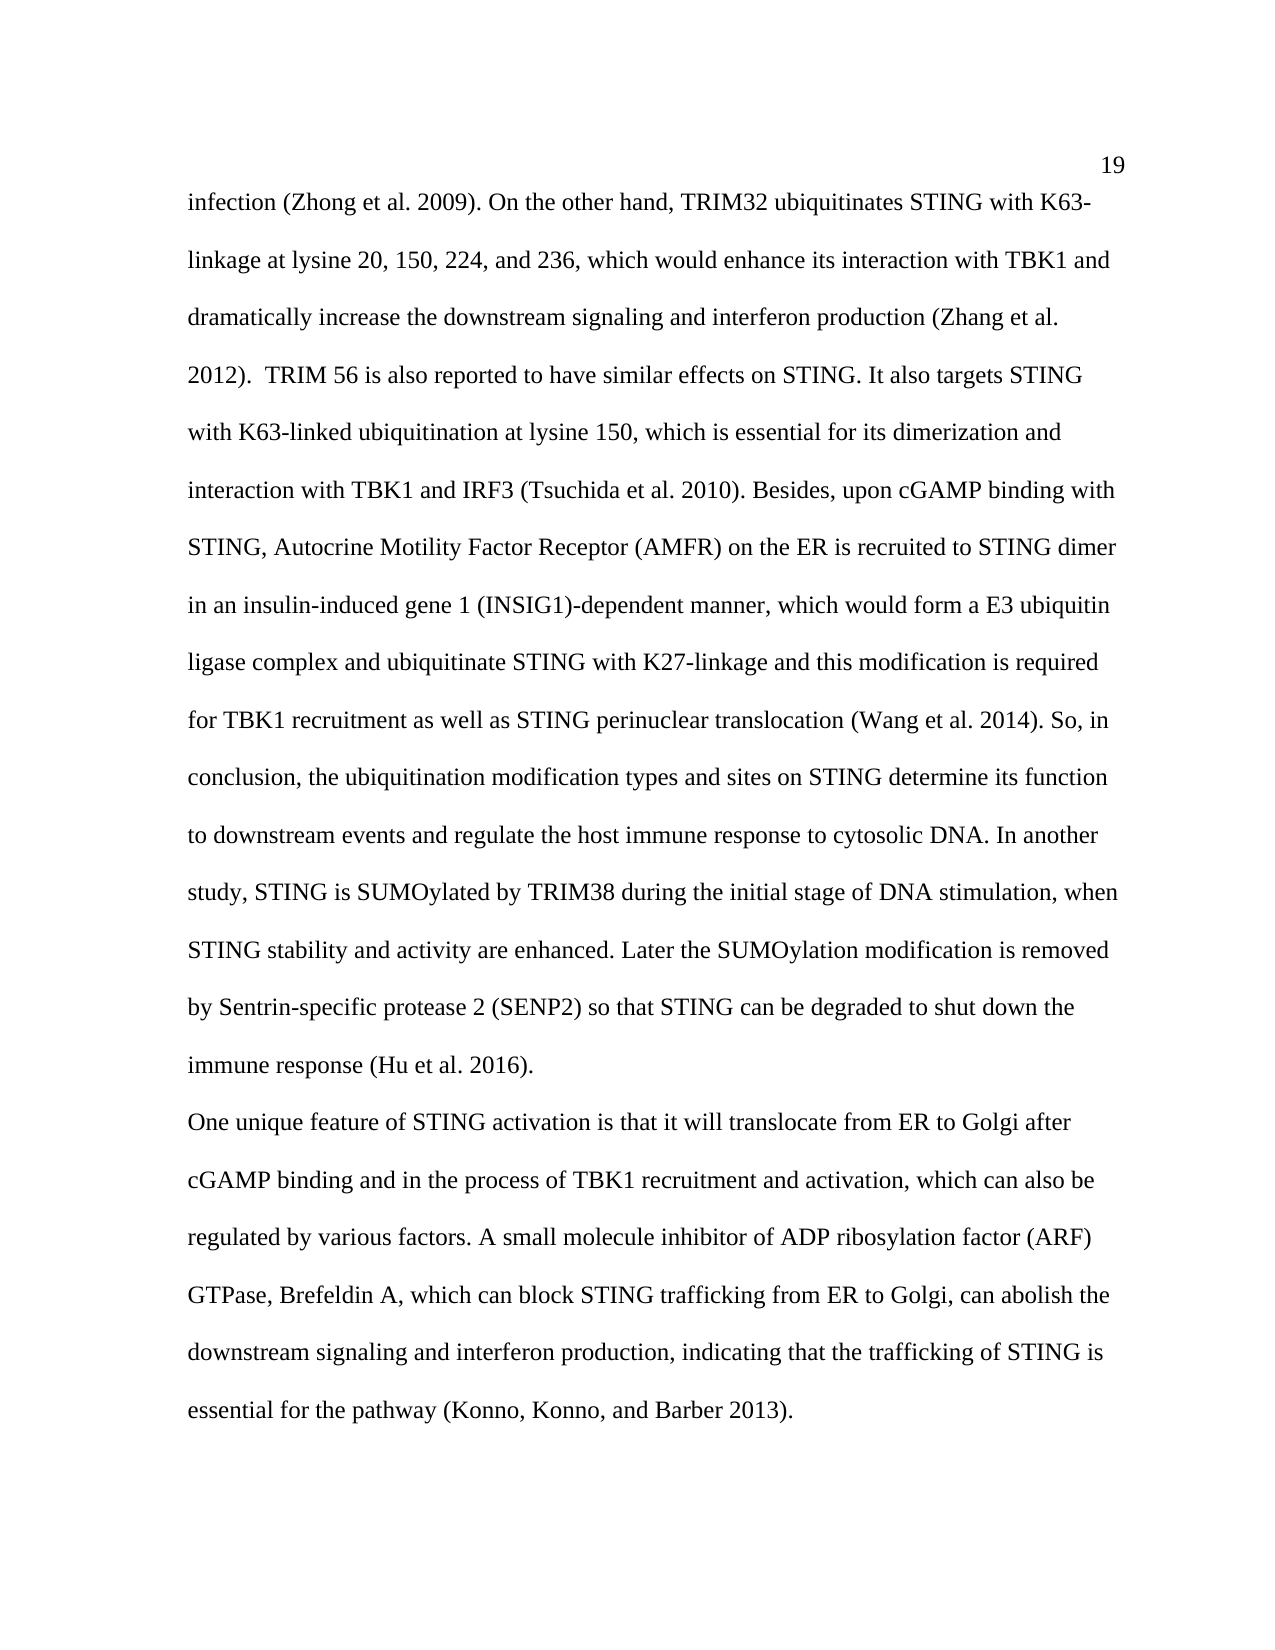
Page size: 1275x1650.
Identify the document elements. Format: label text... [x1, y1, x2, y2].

text One unique feature of STING activation is that it will translocate from ER to Golgi after cGAMP binding and in the process of TBK1 recruitment and activation, which can also be regulated by various factors. A small molecule inhibitor of ADP ribosylation factor (ARF) GTPase, Brefeldin A, which can block STING trafficking from ER to Golgi, can abolish the downstream signaling and interferon production, indicating that the trafficking of STING is essential for the pathway (Konno, Konno, and Barber 2013). [187, 1107, 1125, 1424]
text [187, 187, 1125, 1079]
